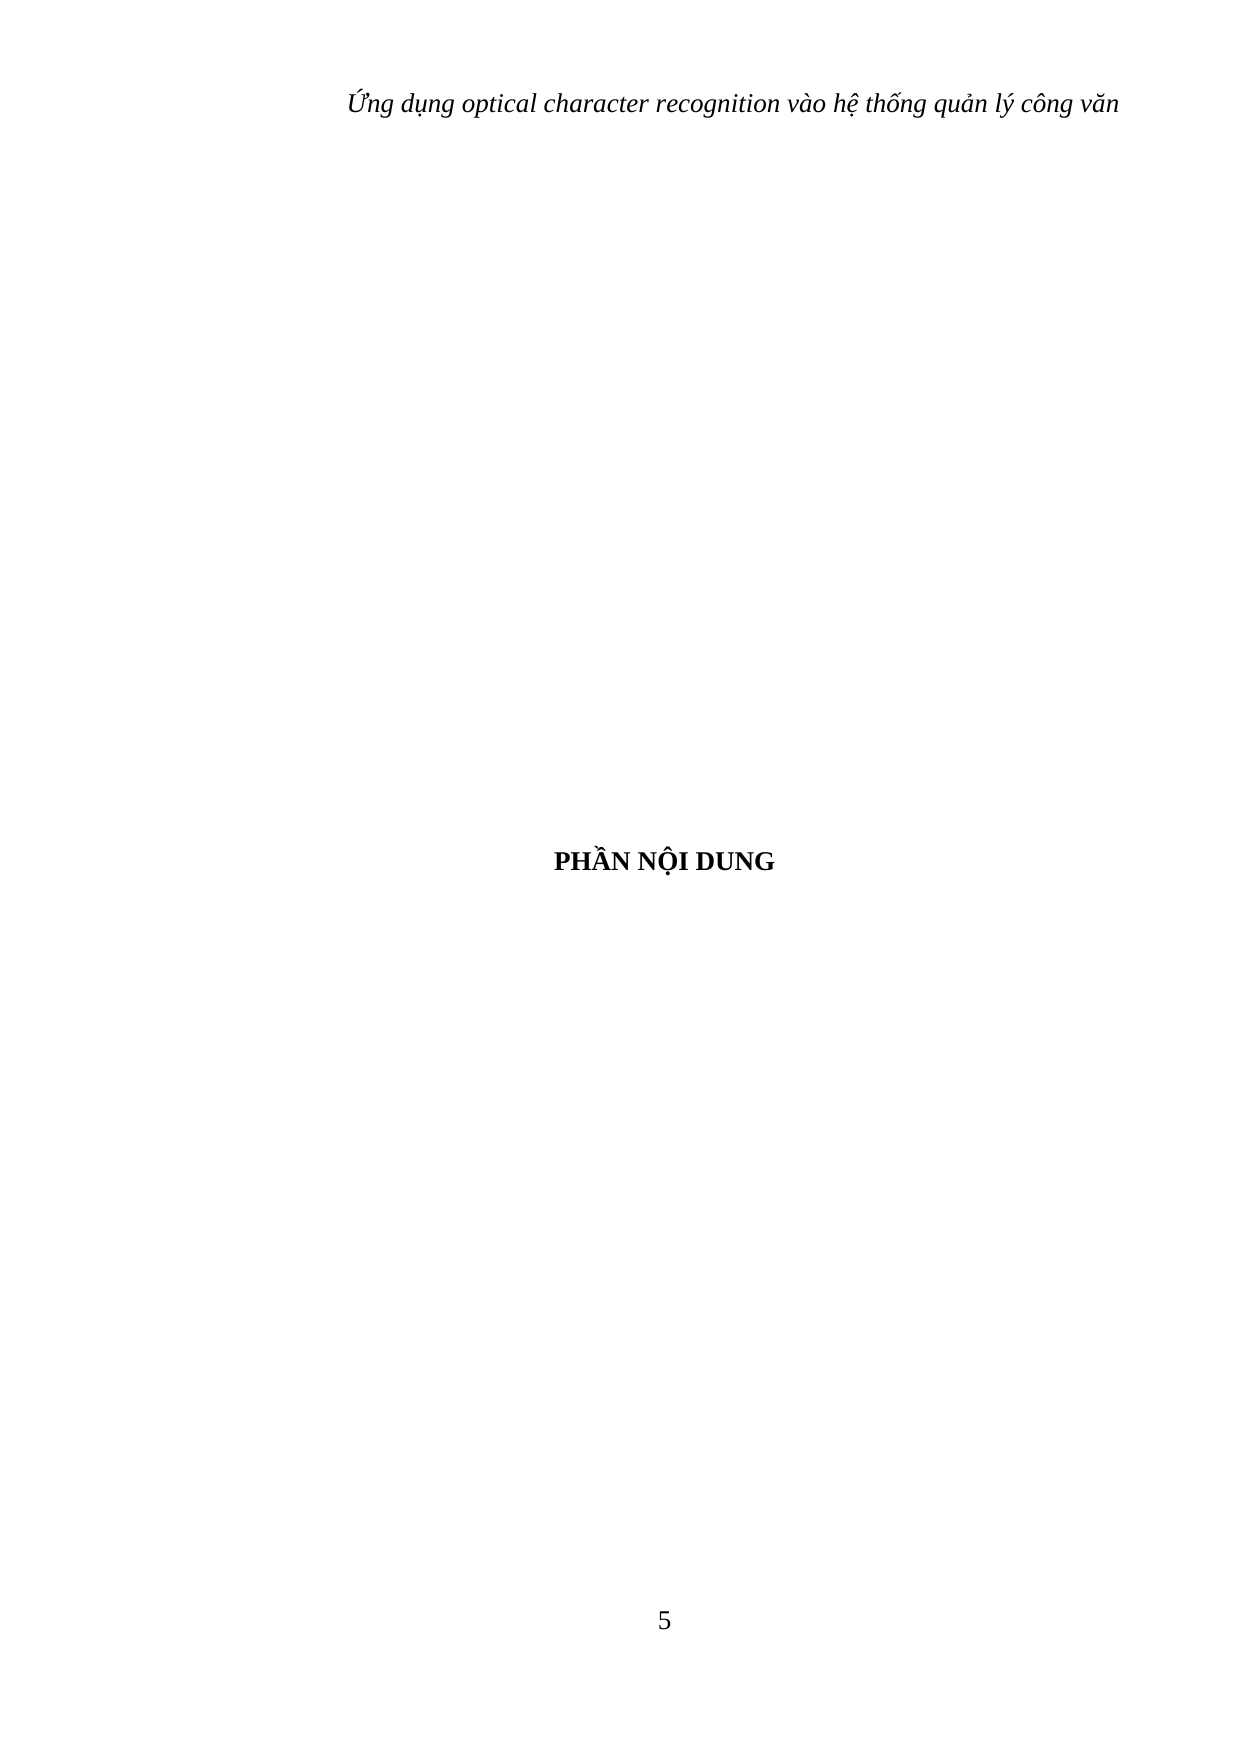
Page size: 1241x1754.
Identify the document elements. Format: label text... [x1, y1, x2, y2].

subtitle NỘI DUNG [207, 846, 1122, 877]
